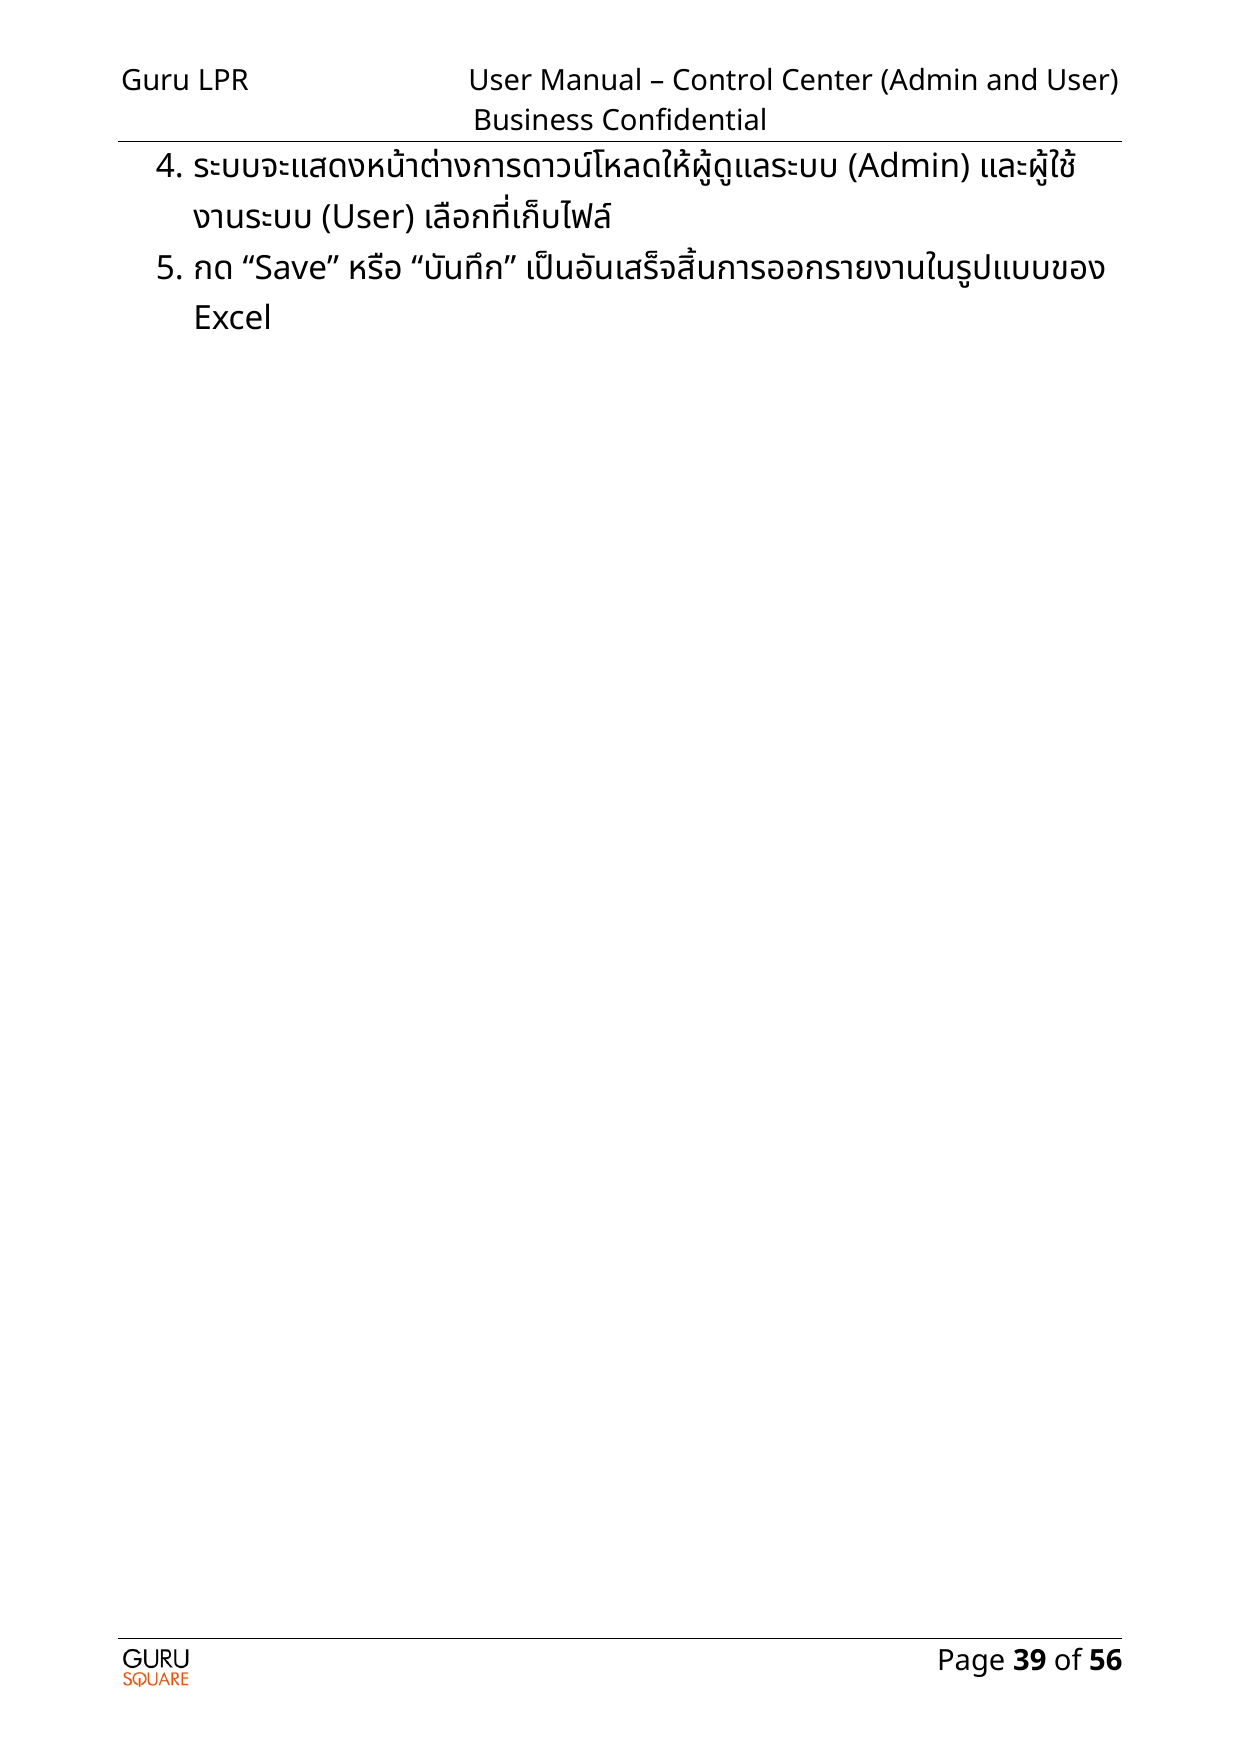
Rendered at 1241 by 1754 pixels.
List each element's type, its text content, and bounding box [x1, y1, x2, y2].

list ระบบจะแสดงหน้าต่างการดาวน์โหลดให้ผู้ดูแลระบบ (Admin) และผู้ใช้งานระบบ (User) เลือกที่เก็บไฟล์ [156, 142, 1122, 243]
list กด “Save” หรือ “บันทึก” เป็นอันเสร็จสิ้นการออกรายงานในรูปแบบของ Excel [156, 243, 1122, 339]
picture [121, 1646, 191, 1688]
